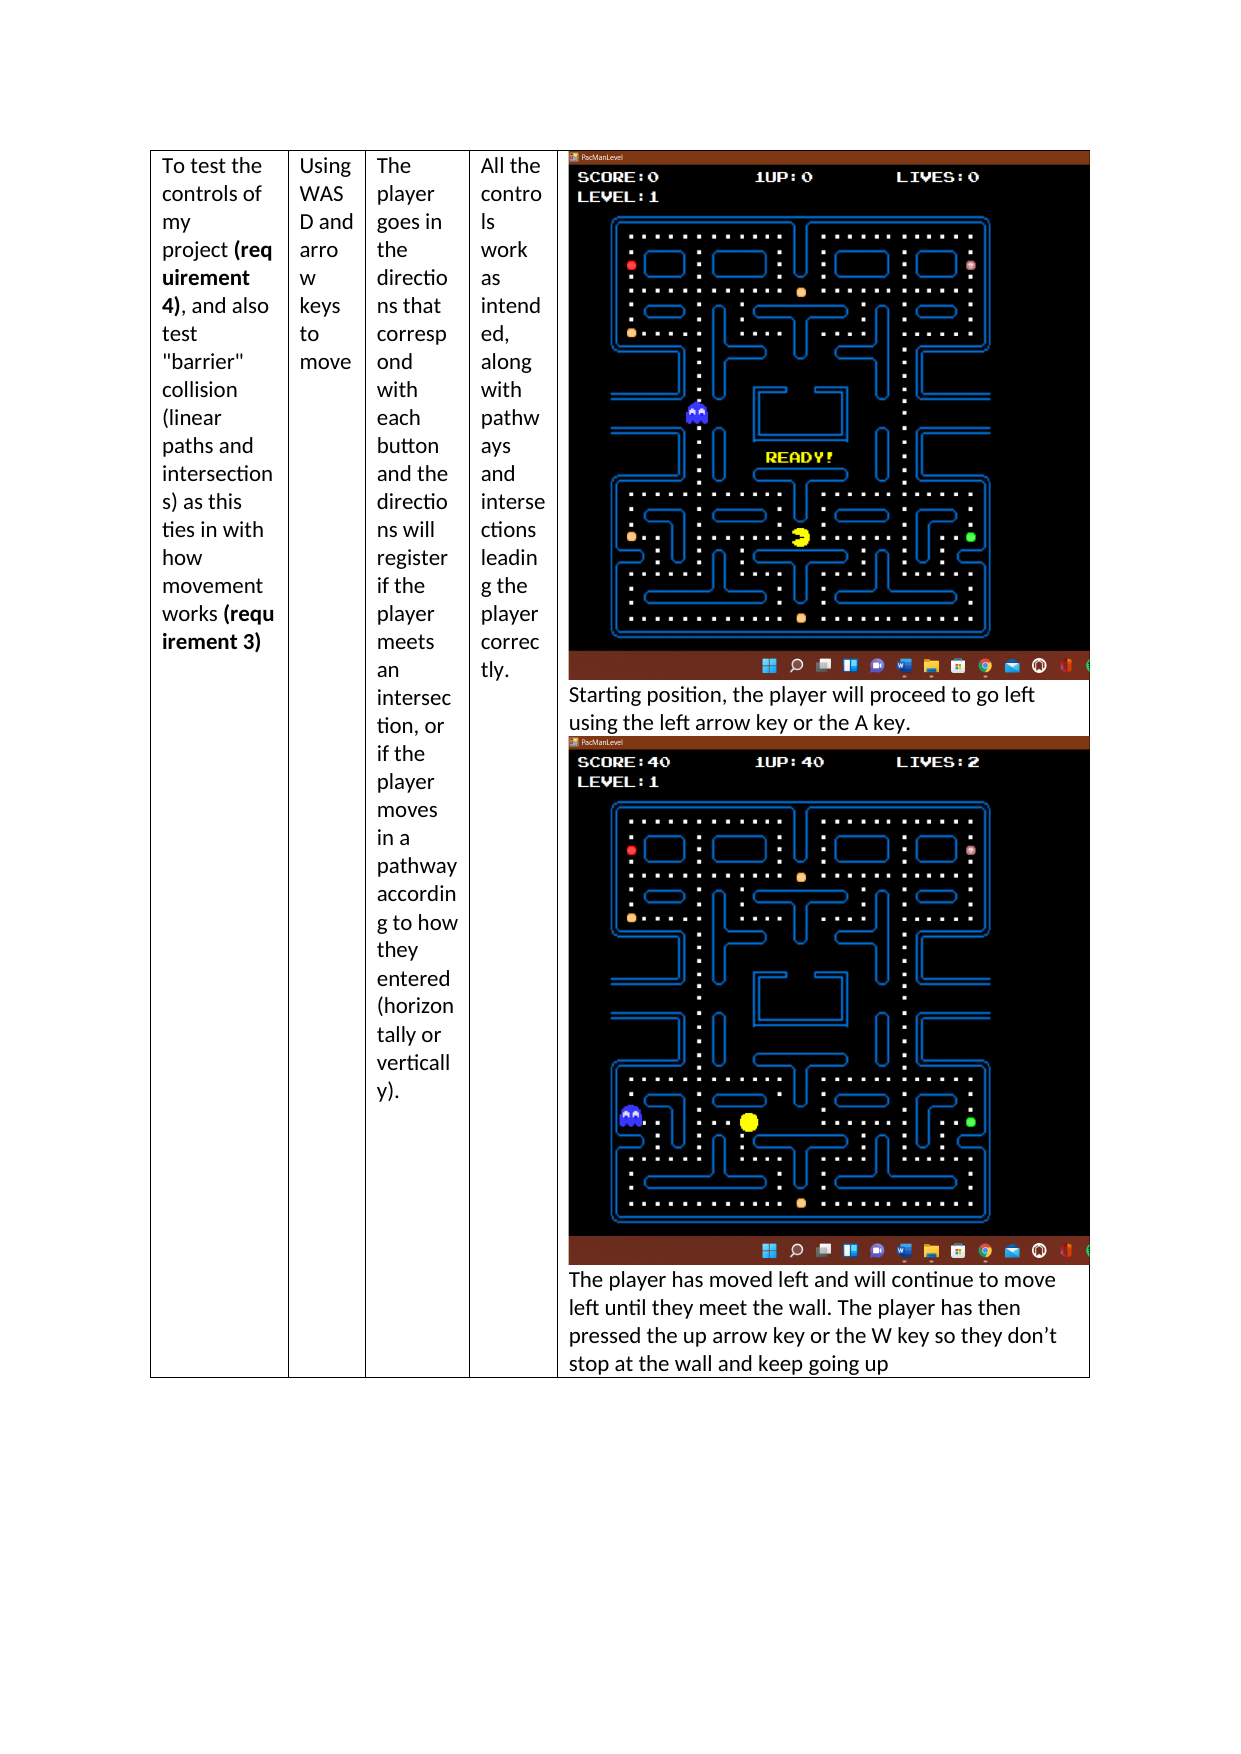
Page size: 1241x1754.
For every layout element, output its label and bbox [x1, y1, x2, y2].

table_cell [151, 151, 288, 1377]
table_cell [558, 151, 1089, 1377]
table_cell [366, 151, 469, 1377]
table_cell [289, 151, 365, 1377]
picture [568, 736, 1090, 1265]
table_cell [470, 151, 557, 1377]
picture [568, 151, 1090, 680]
